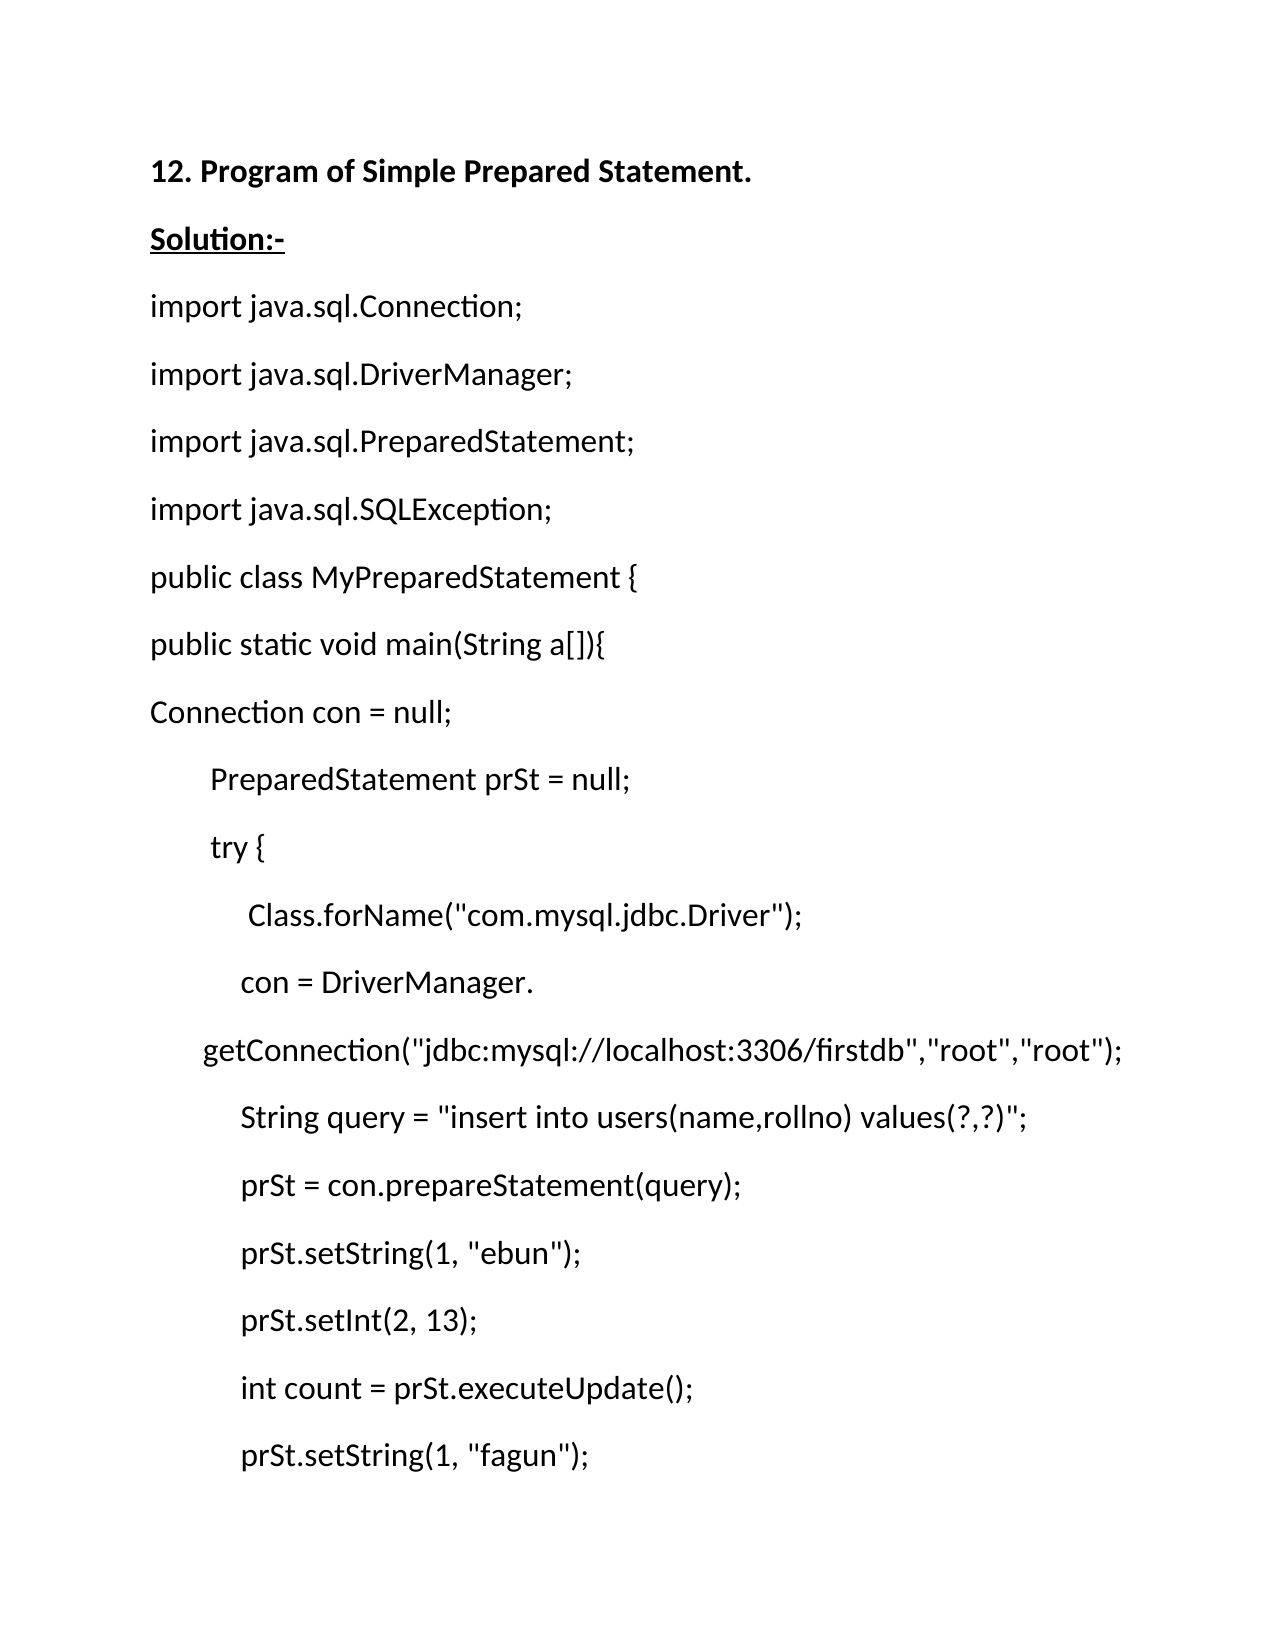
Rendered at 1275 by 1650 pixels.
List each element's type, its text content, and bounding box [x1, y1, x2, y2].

text 12. Program of Simple Prepared Statement. [150, 150, 1125, 191]
text Connection con = null; [150, 691, 1125, 732]
text public static void main(String a[]){ [150, 623, 1125, 664]
text public class MyPreparedStatement { [150, 556, 1125, 596]
text import java.sql.SQLException; [150, 488, 1125, 529]
text String query = "insert into users(name,rollno) values(?,?)"; [150, 1096, 1125, 1137]
text try { [150, 826, 1125, 867]
text con = DriverManager. [150, 961, 1125, 1002]
text prSt.setString(1, "fagun"); [150, 1434, 1125, 1475]
text import java.sql.DriverManager; [150, 353, 1125, 393]
text int count = prSt.executeUpdate(); [150, 1367, 1125, 1408]
text prSt.setString(1, "ebun"); [150, 1232, 1125, 1272]
text PreparedStatement prSt = null; [150, 758, 1125, 799]
text import java.sql.Connection; [150, 285, 1125, 326]
text prSt.setInt(2, 13); [150, 1299, 1125, 1340]
text getConnection("jdbc:mysql://localhost:3306/firstdb","root","root"); [150, 1029, 1125, 1069]
text Class.forName("com.mysql.jdbc.Driver"); [150, 894, 1125, 934]
text prSt = con.prepareStatement(query); [150, 1164, 1125, 1205]
text Solution:- [150, 218, 1125, 258]
text import java.sql.PreparedStatement; [150, 420, 1125, 461]
